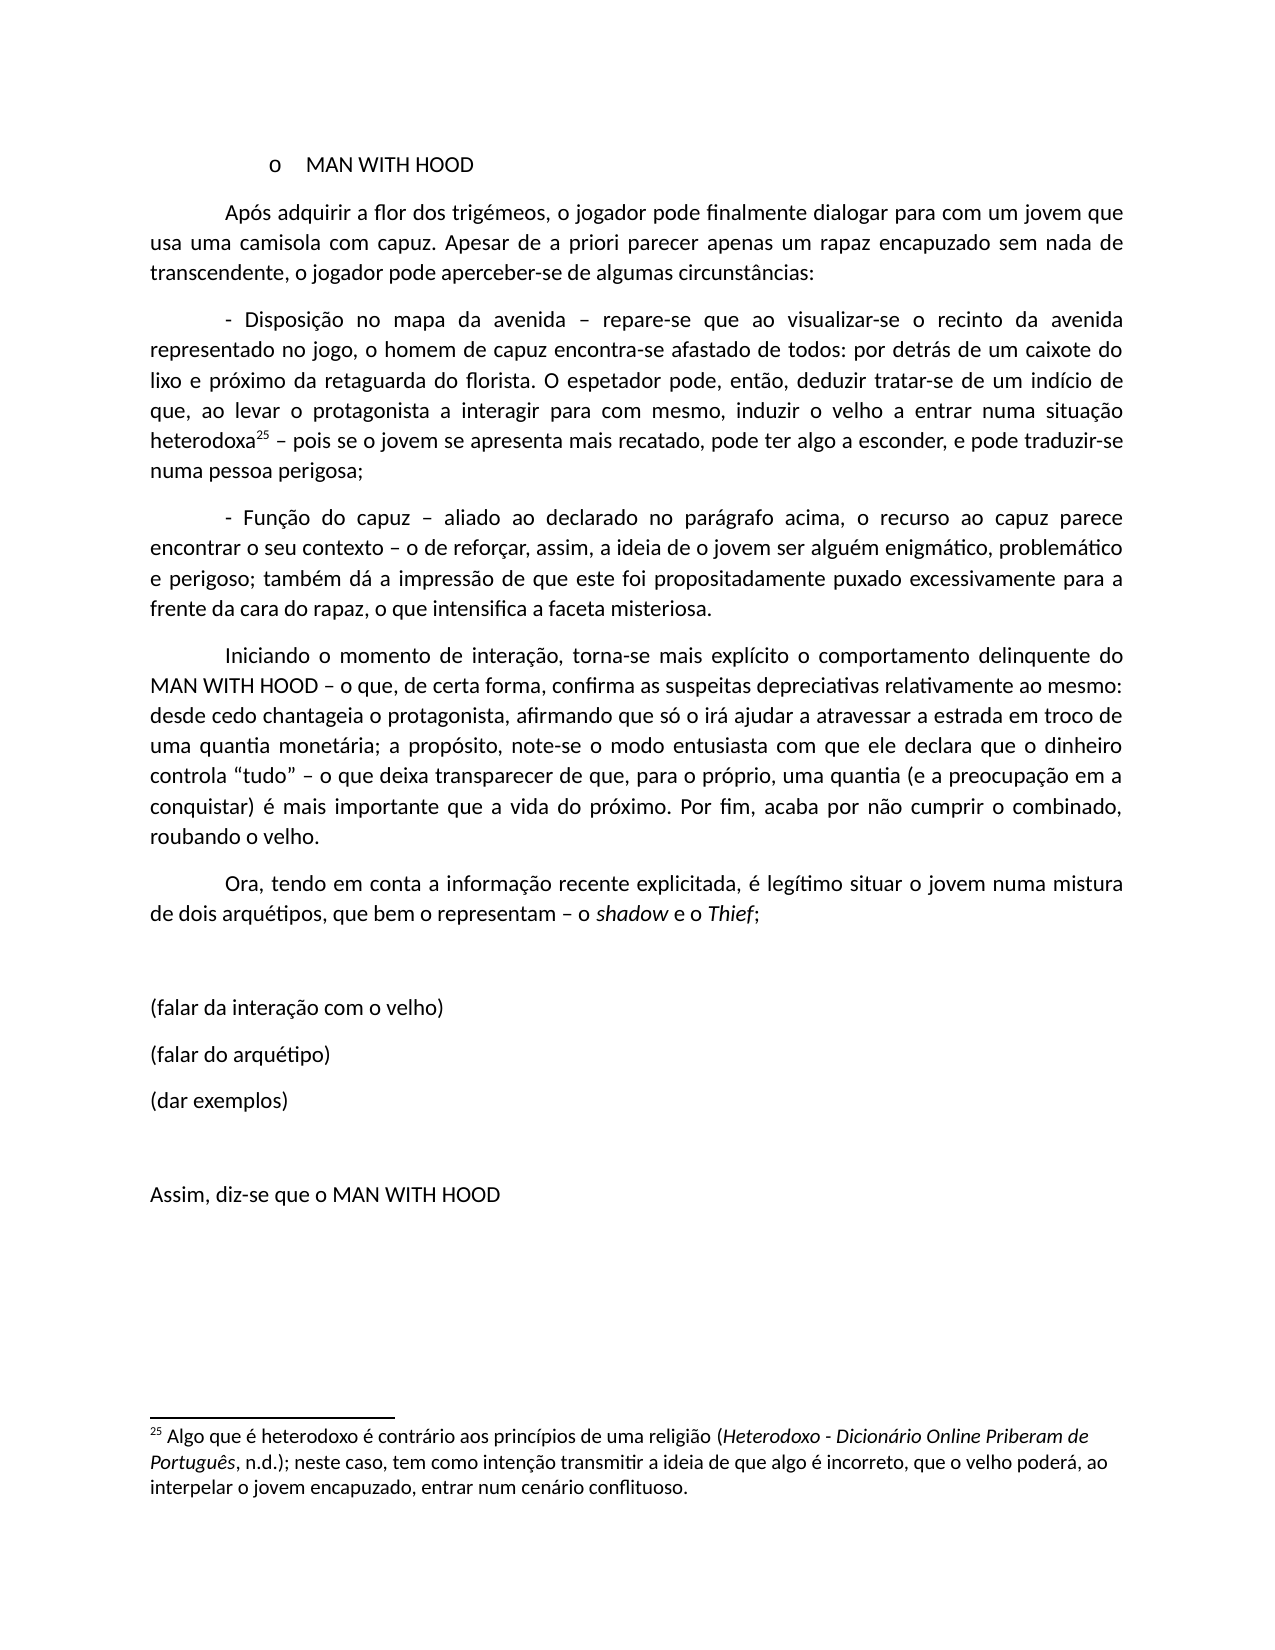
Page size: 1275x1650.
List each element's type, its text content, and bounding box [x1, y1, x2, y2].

text Após adquirir a flor dos trigémeos, o jogador pode finalmente dialogar para com um jovem que usa uma camisola com capuz. Apesar de a priori parecer apenas um rapaz encapuzado sem nada de transcendente, o jogador pode aperceber-se de algumas circunstâncias: [150, 198, 1125, 287]
text (falar do arquétipo) [150, 1040, 1125, 1068]
text Ora, tendo em conta a informação recente explicitada, é legítimo situar o jovem numa mistura de dois arquétipos, que bem o representam – o shadow e o Thief; [150, 869, 1125, 927]
list MAN WITH HOOD [268, 150, 1125, 179]
text (falar da interação com o velho) [150, 993, 1125, 1021]
text (dar exemplos) [150, 1087, 1125, 1115]
text Iniciando o momento de interação, torna-se mais explícito o comportamento delinquente do MAN WITH HOOD – o que, de certa forma, confirma as suspeitas depreciativas relativamente ao mesmo: desde cedo chantageia o protagonista, afirmando que só o irá ajudar a atravessar a estrada em troco de uma quantia monetária; a propósito, note-se o modo entusiasta com que ele declara que o dinheiro controla “tudo” – o que deixa transparecer de que, para o próprio, uma quantia (e a preocupação em a conquistar) é mais importante que a vida do próximo. Por fim, acaba por não cumprir o combinado, roubando o velho. [150, 641, 1125, 850]
text - Disposição no mapa da avenida – repare-se que ao visualizar-se o recinto da avenida representado no jogo, o homem de capuz encontra-se afastado de todos: por detrás de um caixote do lixo e próximo da retaguarda do florista. O espetador pode, então, deduzir tratar-se de um indício de que, ao levar o protagonista a interagir para com mesmo, induzir o velho a entrar numa situação heterodoxa – pois se o jovem se apresenta mais recatado, pode ter algo a esconder, e pode traduzir-se numa pessoa perigosa; [150, 305, 1125, 484]
text Assim, diz-se que o MAN WITH HOOD [150, 1180, 1125, 1208]
text - Função do capuz – aliado ao declarado no parágrafo acima, o recurso ao capuz parece encontrar o seu contexto – o de reforçar, assim, a ideia de o jovem ser alguém enigmático, problemático e perigoso; também dá a impressão de que este foi propositadamente puxado excessivamente para a frente da cara do rapaz, o que intensifica a faceta misteriosa. [150, 503, 1125, 622]
